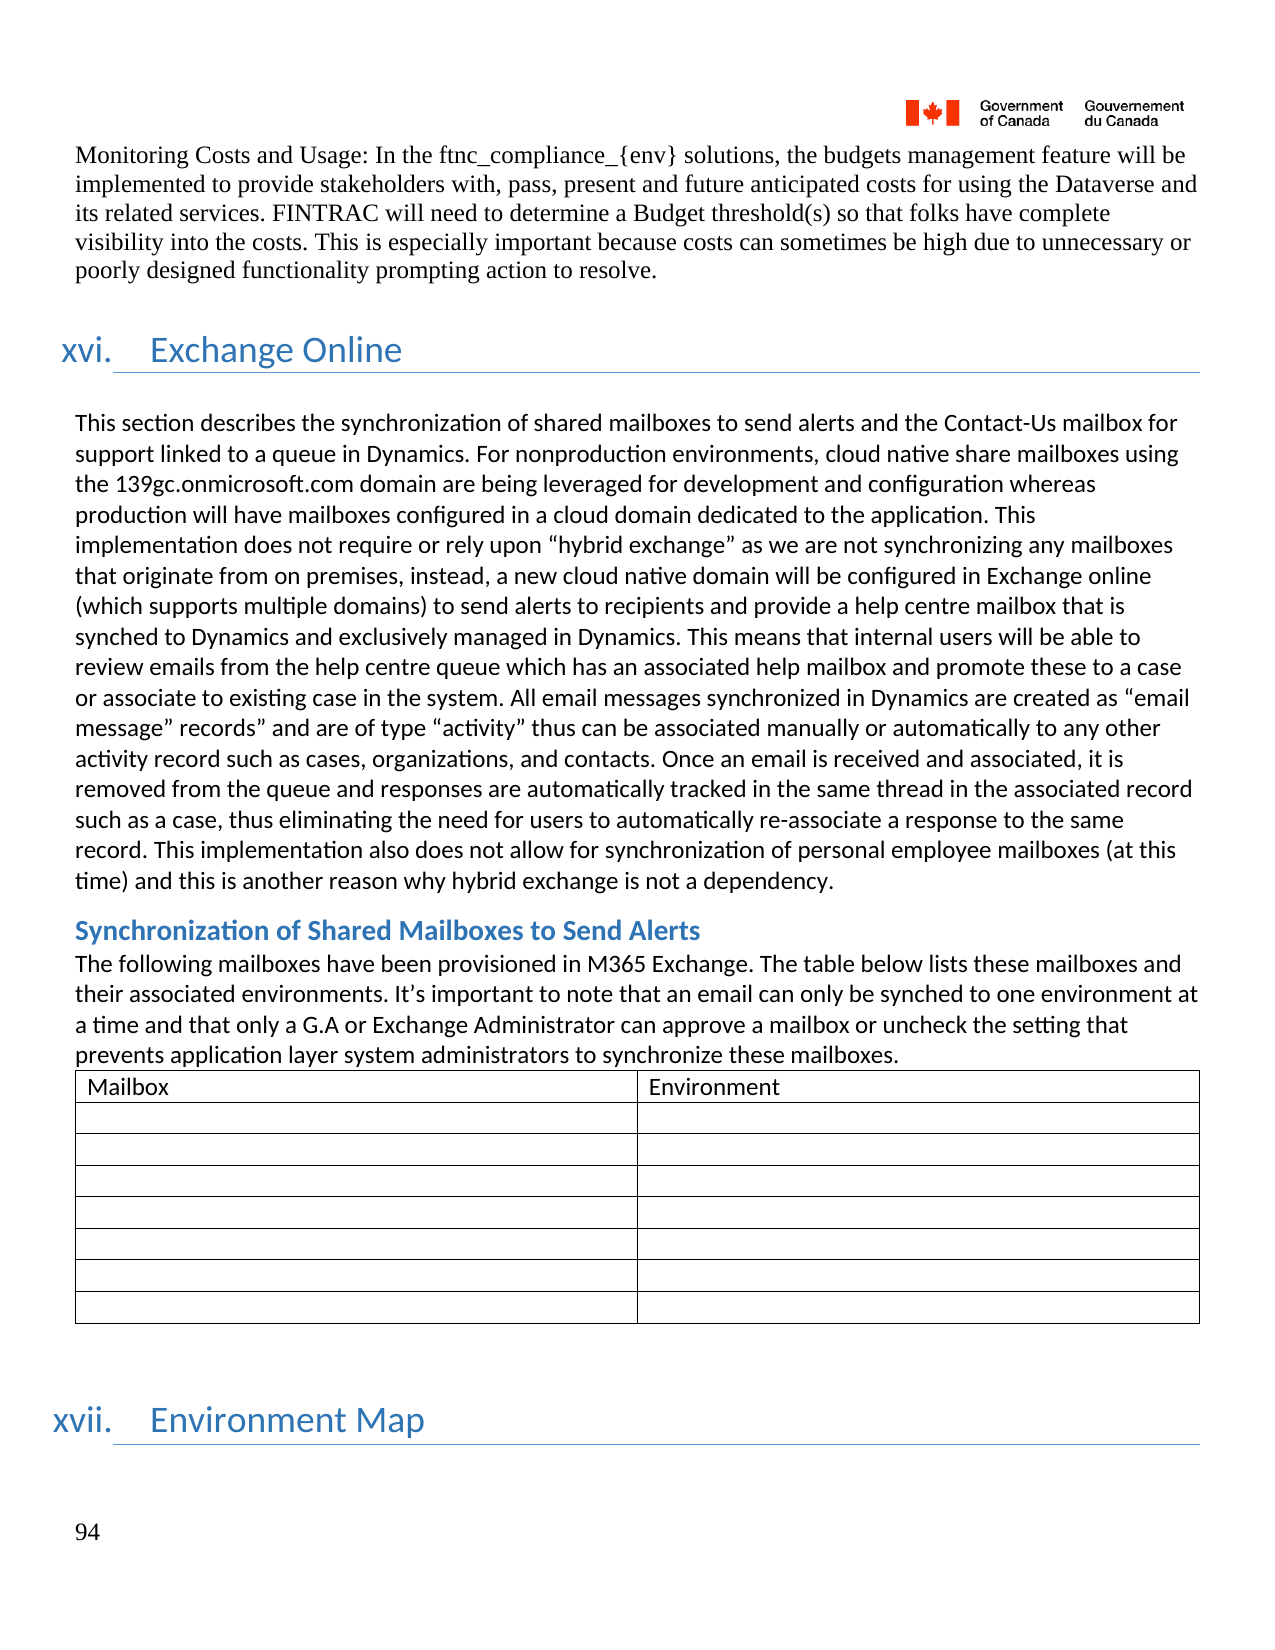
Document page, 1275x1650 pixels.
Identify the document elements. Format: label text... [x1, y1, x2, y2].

table_cell [638, 1197, 1199, 1228]
table_cell [638, 1134, 1199, 1165]
text The following mailboxes have been provisioned in M365 Exchange. The table below lists these mailboxes and their associated environments. It’s important to note that an email can only be synched to one environment at a time and that only a G.A or Exchange Administrator can approve a mailbox or uncheck the setting that prevents application layer system administrators to synchronize these mailboxes. [75, 948, 1200, 1070]
table_header Environment [638, 1071, 1199, 1102]
table_cell [76, 1197, 637, 1228]
table_cell [76, 1260, 637, 1291]
table_cell [76, 1166, 637, 1196]
table_cell [76, 1103, 637, 1133]
table_cell [76, 1229, 637, 1259]
text Monitoring Costs and Usage: In the ftnc_compliance_{env} solutions, the budgets management feature will be implemented to provide stakeholders with, pass, present and future anticipated costs for using the Dataverse and its related services. FINTRAC will need to determine a Budget threshold(s) so that folks have complete visibility into the costs. This is especially important because costs can sometimes be high due to unnecessary or poorly designed functionality prompting action to resolve. [75, 140, 1200, 284]
picture [881, 75, 1200, 141]
table_cell [638, 1292, 1199, 1322]
subtitle Environment Map [112, 1396, 1200, 1445]
table_cell [638, 1260, 1199, 1291]
table_cell [76, 1134, 637, 1165]
subtitle Exchange Online [112, 326, 1200, 373]
table_cell [638, 1166, 1199, 1196]
text This section describes the synchronization of shared mailboxes to send alerts and the Contact-Us mailbox for support linked to a queue in Dynamics. For nonproduction environments, cloud native share mailboxes using the 139gc.onmicrosoft.com domain are being leveraged for development and configuration whereas production will have mailboxes configured in a cloud domain dedicated to the application. This implementation does not require or rely upon “hybrid exchange” as we are not synchronizing any mailboxes that originate from on premises, instead, a new cloud native domain will be configured in Exchange online (which supports multiple domains) to send alerts to recipients and provide a help centre mailbox that is synched to Dynamics and exclusively managed in Dynamics. This means that internal users will be able to review emails from the help centre queue which has an associated help mailbox and promote these to a case or associate to existing case in the system. All email messages synchronized in Dynamics are created as “email message” records” and are of type “activity” thus can be associated manually or automatically to any other activity record such as cases, organizations, and contacts. Once an email is received and associated, it is removed from the queue and responses are automatically tracked in the same thread in the associated record such as a case, thus eliminating the need for users to automatically re-associate a response to the same record. This implementation also does not allow for synchronization of personal employee mailboxes (at this time) and this is another reason why hybrid exchange is not a dependency. [75, 407, 1200, 896]
table_cell [638, 1229, 1199, 1259]
table_header Mailbox [76, 1071, 637, 1102]
subtitle Synchronization of Shared Mailboxes to Send Alerts [75, 912, 1200, 948]
table_cell [76, 1292, 637, 1322]
table_cell [638, 1103, 1199, 1133]
